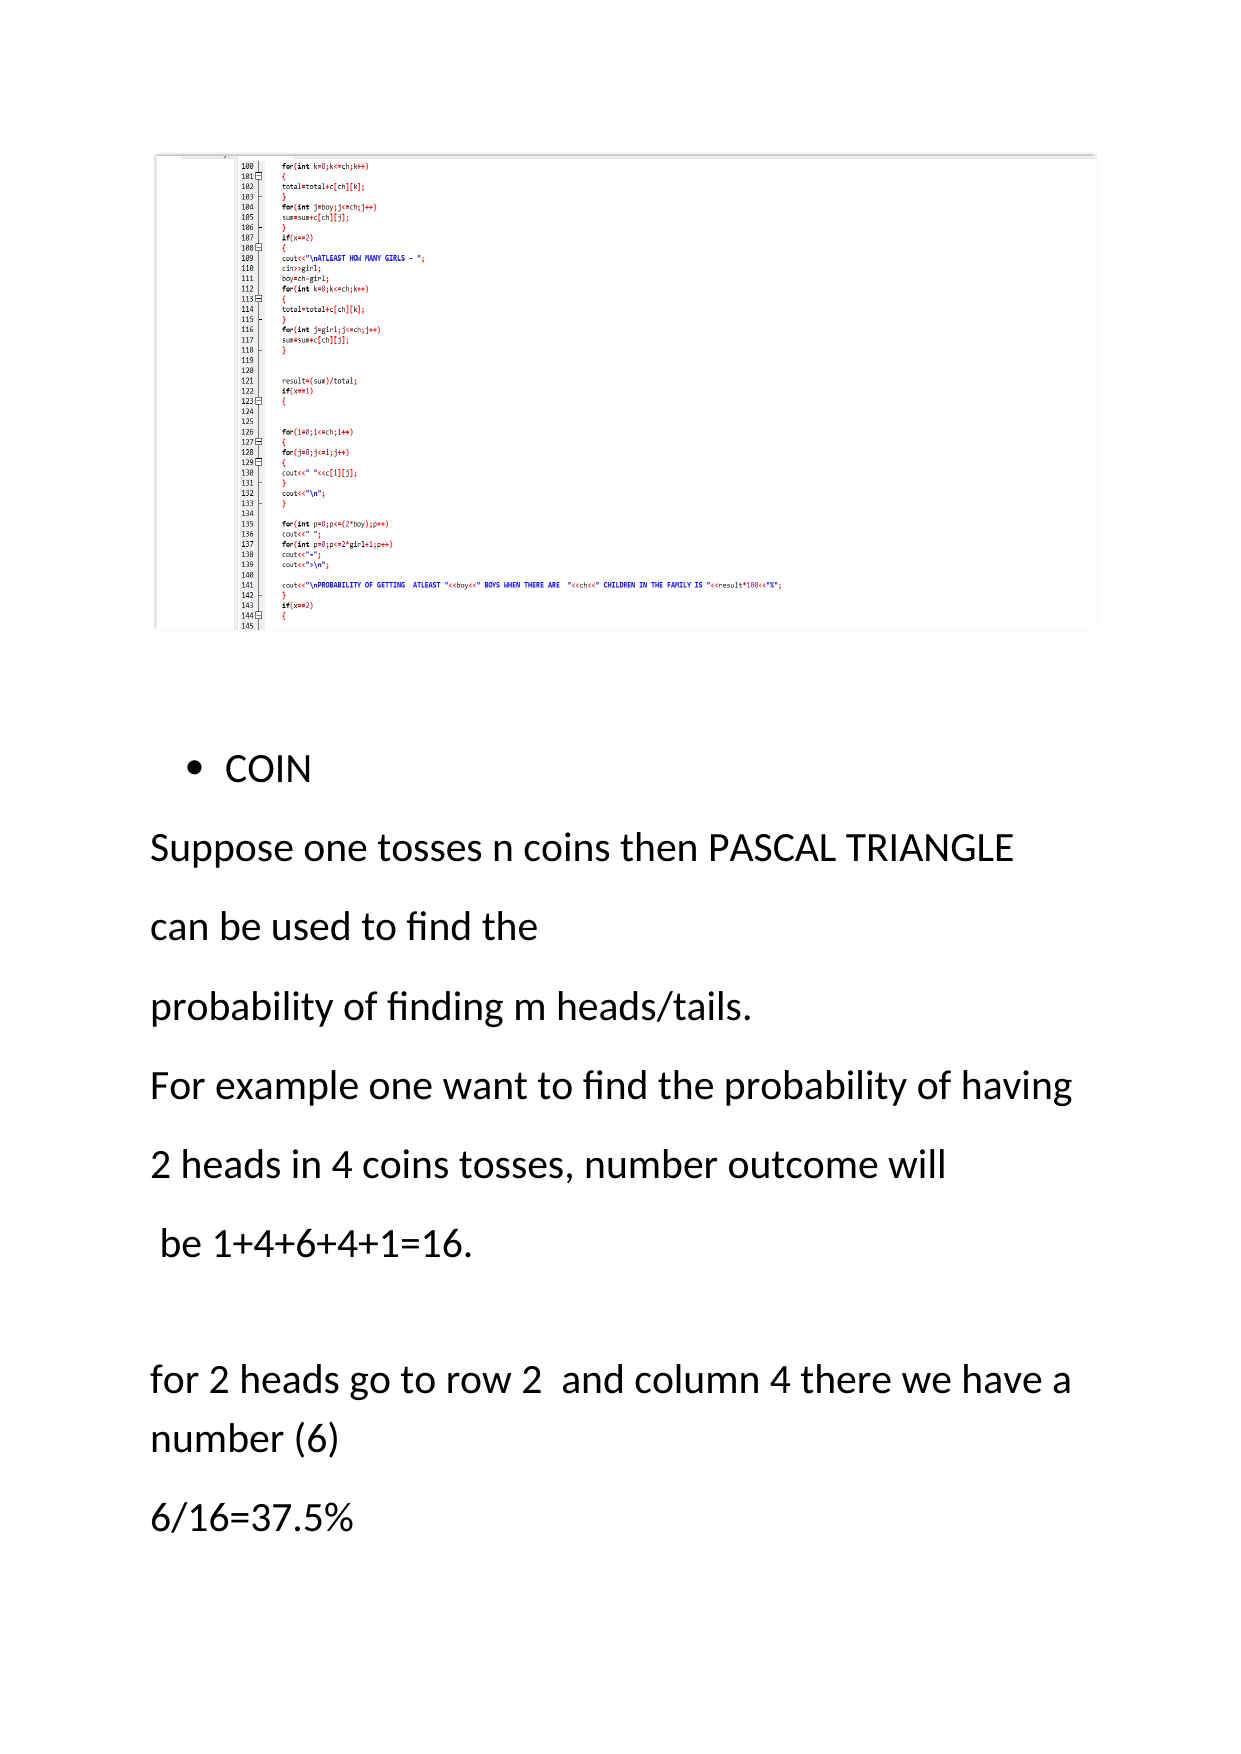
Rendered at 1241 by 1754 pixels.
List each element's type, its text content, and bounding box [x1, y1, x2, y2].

text 2 heads in 4 coins tosses, number outcome will [150, 1138, 1090, 1189]
text probability of finding m heads/tails. [150, 980, 1090, 1031]
text be 1+4+6+4+1=16. [150, 1217, 1090, 1268]
list COIN [187, 742, 1090, 793]
picture [156, 156, 1097, 630]
text for 2 heads go to row 2 and column 4 there we have a number (6) [150, 1353, 1090, 1462]
text 6/16=37.5% [150, 1491, 1090, 1542]
text For example one want to find the probability of having [150, 1059, 1090, 1110]
text can be used to find the [150, 900, 1090, 951]
text Suppose one tosses n coins then PASCAL TRIANGLE [150, 821, 1090, 872]
